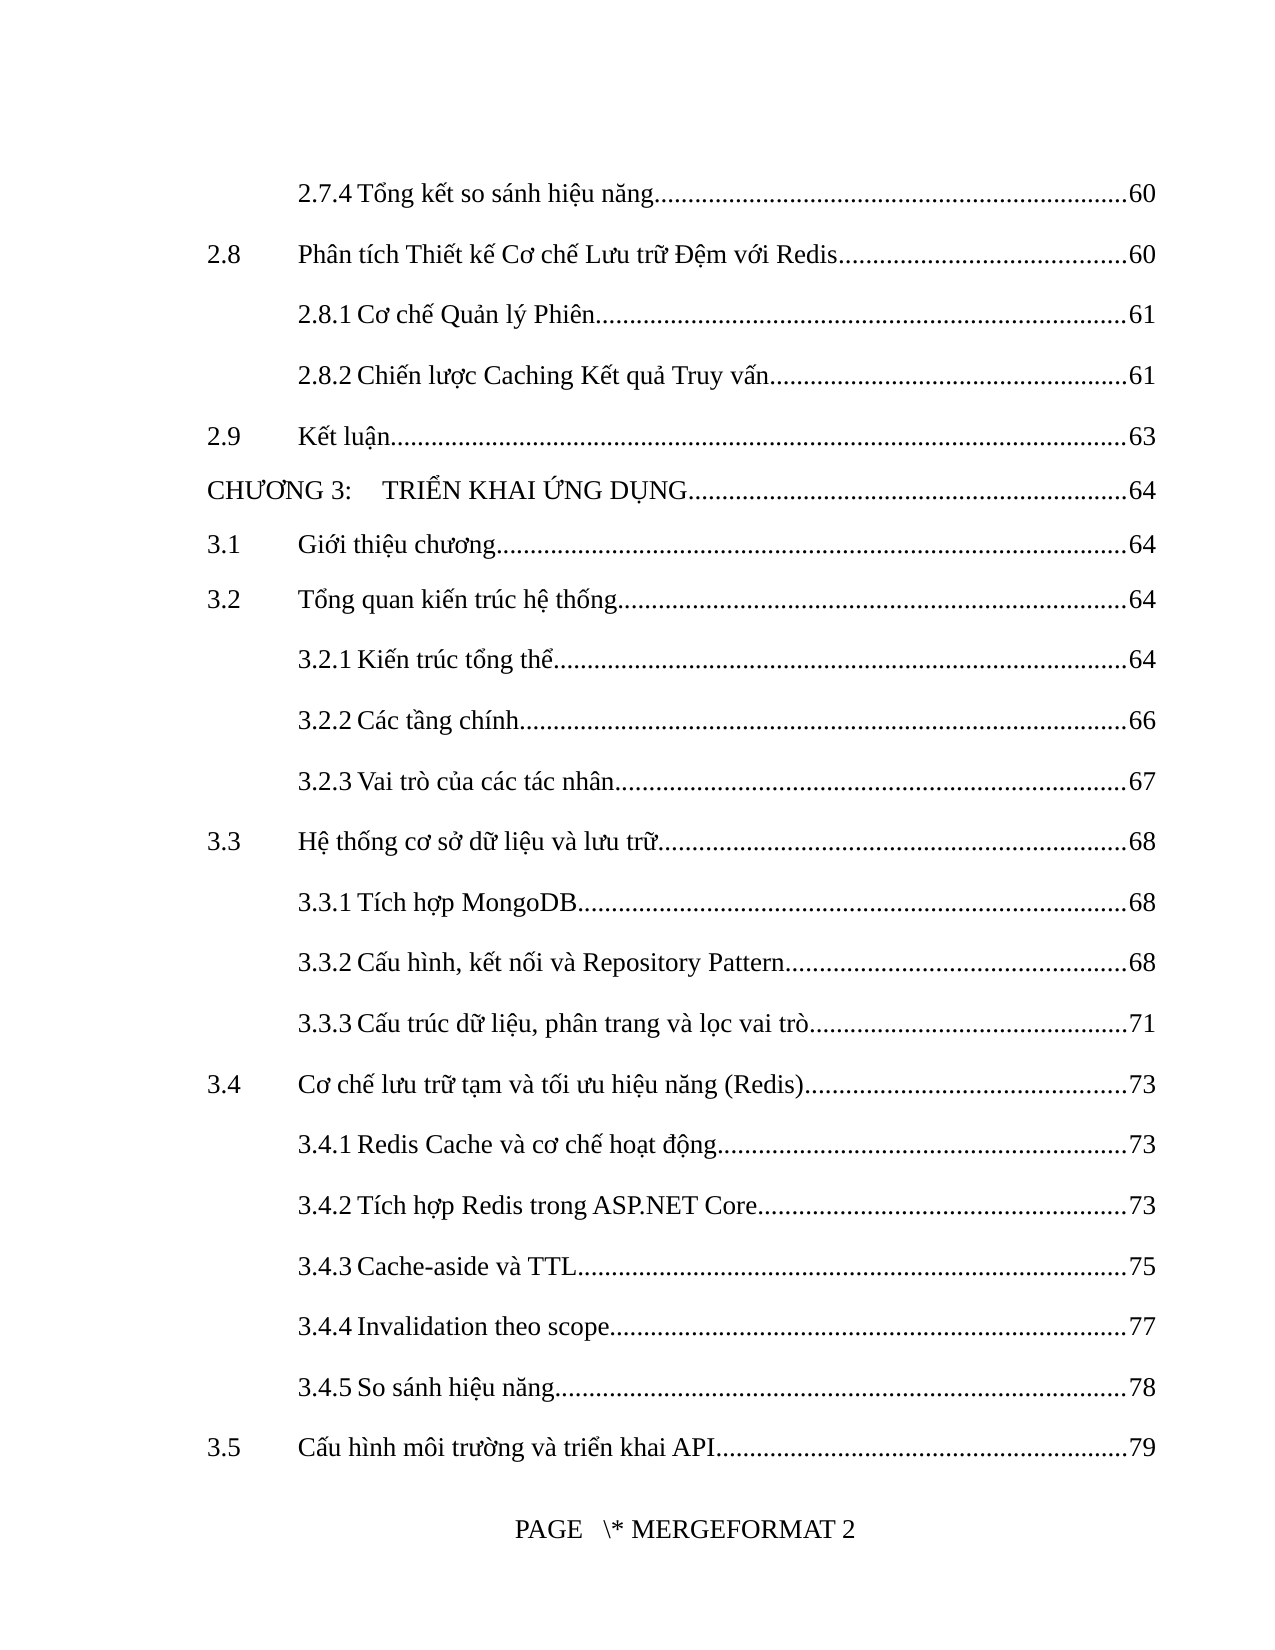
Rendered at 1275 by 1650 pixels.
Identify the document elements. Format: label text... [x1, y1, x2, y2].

text 2.8.2 Chiến lược Caching Kết quả Truy vấn 61 [298, 359, 1157, 390]
text 2.8 Phân tích Thiết kế Cơ chế Lưu trữ Đệm với Redis 60 [207, 238, 1157, 269]
text 3.5 Cấu hình môi trường và triển khai API 79 [207, 1432, 1157, 1463]
text 3.3.2 Cấu hình, kết nối và Repository Pattern 68 [298, 947, 1157, 978]
text 2.9 Kết luận 63 [207, 420, 1157, 451]
text 3.4.5 So sánh hiệu năng 78 [298, 1371, 1157, 1402]
text 2.8.1 Cơ chế Quản lý Phiên 61 [298, 298, 1157, 329]
text 3.2.3 Vai trò của các tác nhân 67 [298, 765, 1157, 796]
text 3.4 Cơ chế lưu trữ tạm và tối ưu hiệu năng (Redis) 73 [207, 1068, 1157, 1099]
text 3.2.2 Các tầng chính 66 [298, 704, 1157, 735]
text CHƯƠNG 3: TRIỂN KHAI ỨNG DỤNG 64 [207, 474, 1157, 505]
text 3.4.1 Redis Cache và cơ chế hoạt động 73 [298, 1128, 1157, 1159]
text 3.2 Tổng quan kiến trúc hệ thống 64 [207, 583, 1157, 614]
text 3.3.3 Cấu trúc dữ liệu, phân trang và lọc vai trò 71 [298, 1007, 1157, 1038]
text 3.4.2 Tích hợp Redis trong ASP.NET Core 73 [298, 1189, 1157, 1220]
text 3.4.4 Invalidation theo scope 77 [298, 1310, 1157, 1341]
text 3.3.1 Tích hợp MongoDB 68 [298, 886, 1157, 917]
text 3.4.3 Cache-aside và TTL 75 [298, 1250, 1157, 1281]
text 3.3 Hệ thống cơ sở dữ liệu và lưu trữ 68 [207, 825, 1157, 856]
text 3.2.1 Kiến trúc tổng thể 64 [298, 643, 1157, 674]
text 3.1 Giới thiệu chương 64 [207, 528, 1157, 559]
text 2.7.4 Tổng kết so sánh hiệu năng 60 [298, 177, 1157, 208]
